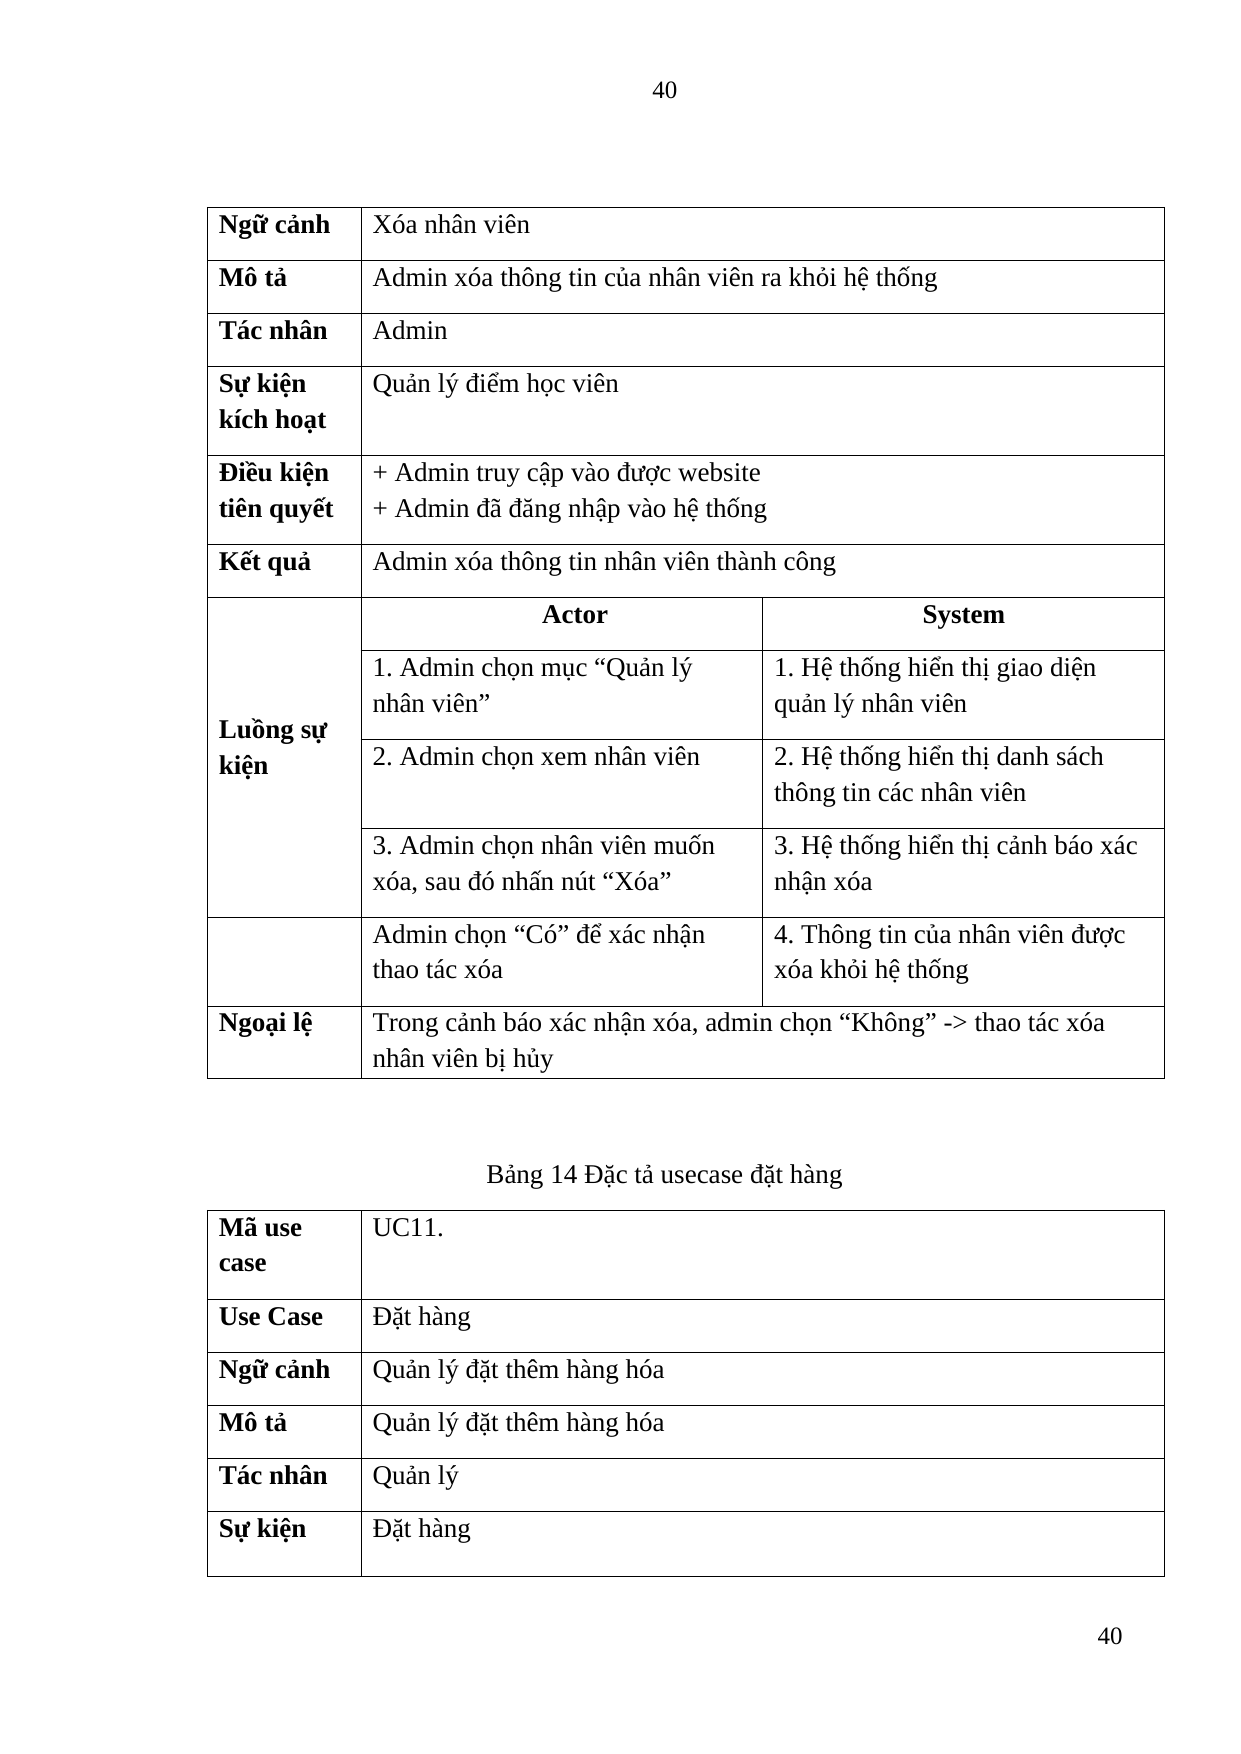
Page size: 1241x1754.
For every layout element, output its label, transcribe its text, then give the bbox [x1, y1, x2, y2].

table_cell [208, 918, 361, 1006]
table_cell Admin xóa thông tin nhân viên thành công [362, 545, 1164, 597]
table_cell Điều kiện tiên quyết [208, 456, 361, 544]
table_cell Admin [362, 314, 1164, 366]
table_header UC11. [362, 1211, 1164, 1299]
table_cell Xóa nhân viên [362, 208, 1164, 260]
table_cell Tác nhân [208, 314, 361, 366]
table_cell Quản lý điểm học viên [362, 367, 1164, 455]
table_cell Sự kiện kích hoạt [208, 1512, 361, 1576]
text Bảng 14 Đặc tả usecase đặt hàng [207, 1158, 1122, 1189]
table_cell Admin chọn “Có” để xác nhận thao tác xóa [362, 918, 762, 1006]
table_cell 1. Hệ thống hiển thị giao diện quản lý nhân viên [763, 651, 1164, 739]
table_cell Luồng sự kiện [208, 598, 361, 917]
table_cell Đặt hàng [362, 1300, 1164, 1352]
table_cell Mô tả [208, 1406, 361, 1458]
table_cell 1. Admin chọn mục “Quản lý nhân viên” [362, 651, 762, 739]
table_header Mã use case [208, 1211, 361, 1299]
table_cell Quản lý đặt thêm hàng hóa [362, 1353, 1164, 1405]
table_cell Tác nhân [208, 1459, 361, 1511]
table_cell Kết quả [208, 545, 361, 597]
table_cell Mô tả [208, 261, 361, 313]
table_cell Admin xóa thông tin của nhân viên ra khỏi hệ thống [362, 261, 1164, 313]
table_cell Đặt hàng [362, 1512, 1164, 1576]
table_cell 3. Hệ thống hiển thị cảnh báo xác nhận xóa [763, 829, 1164, 917]
table_cell 2. Hệ thống hiển thị danh sách thông tin các nhân viên [763, 740, 1164, 828]
table_cell System [763, 598, 1164, 650]
table_cell Ngữ cảnh [208, 208, 361, 260]
table_cell Actor [362, 598, 762, 650]
table_cell 4. Thông tin của nhân viên được xóa khỏi hệ thống [763, 918, 1164, 1006]
table_cell 2. Admin chọn xem nhân viên [362, 740, 762, 828]
table_cell Ngoại lệ [208, 1007, 361, 1078]
table_cell Quản lý [362, 1459, 1164, 1511]
table_cell Quản lý đặt thêm hàng hóa [362, 1406, 1164, 1458]
table_cell Sự kiện kích hoạt [208, 367, 361, 455]
table_cell 3. Admin chọn nhân viên muốn xóa, sau đó nhấn nút “Xóa” [362, 829, 762, 917]
table_cell Trong cảnh báo xác nhận xóa, admin chọn “Không” -> thao tác xóa nhân viên bị hủy [362, 1007, 1164, 1078]
table_cell + Admin truy cập vào được website + Admin đã đăng nhập vào hệ thống [362, 456, 1164, 544]
table_cell Ngữ cảnh [208, 1353, 361, 1405]
table_cell Use Case [208, 1300, 361, 1352]
